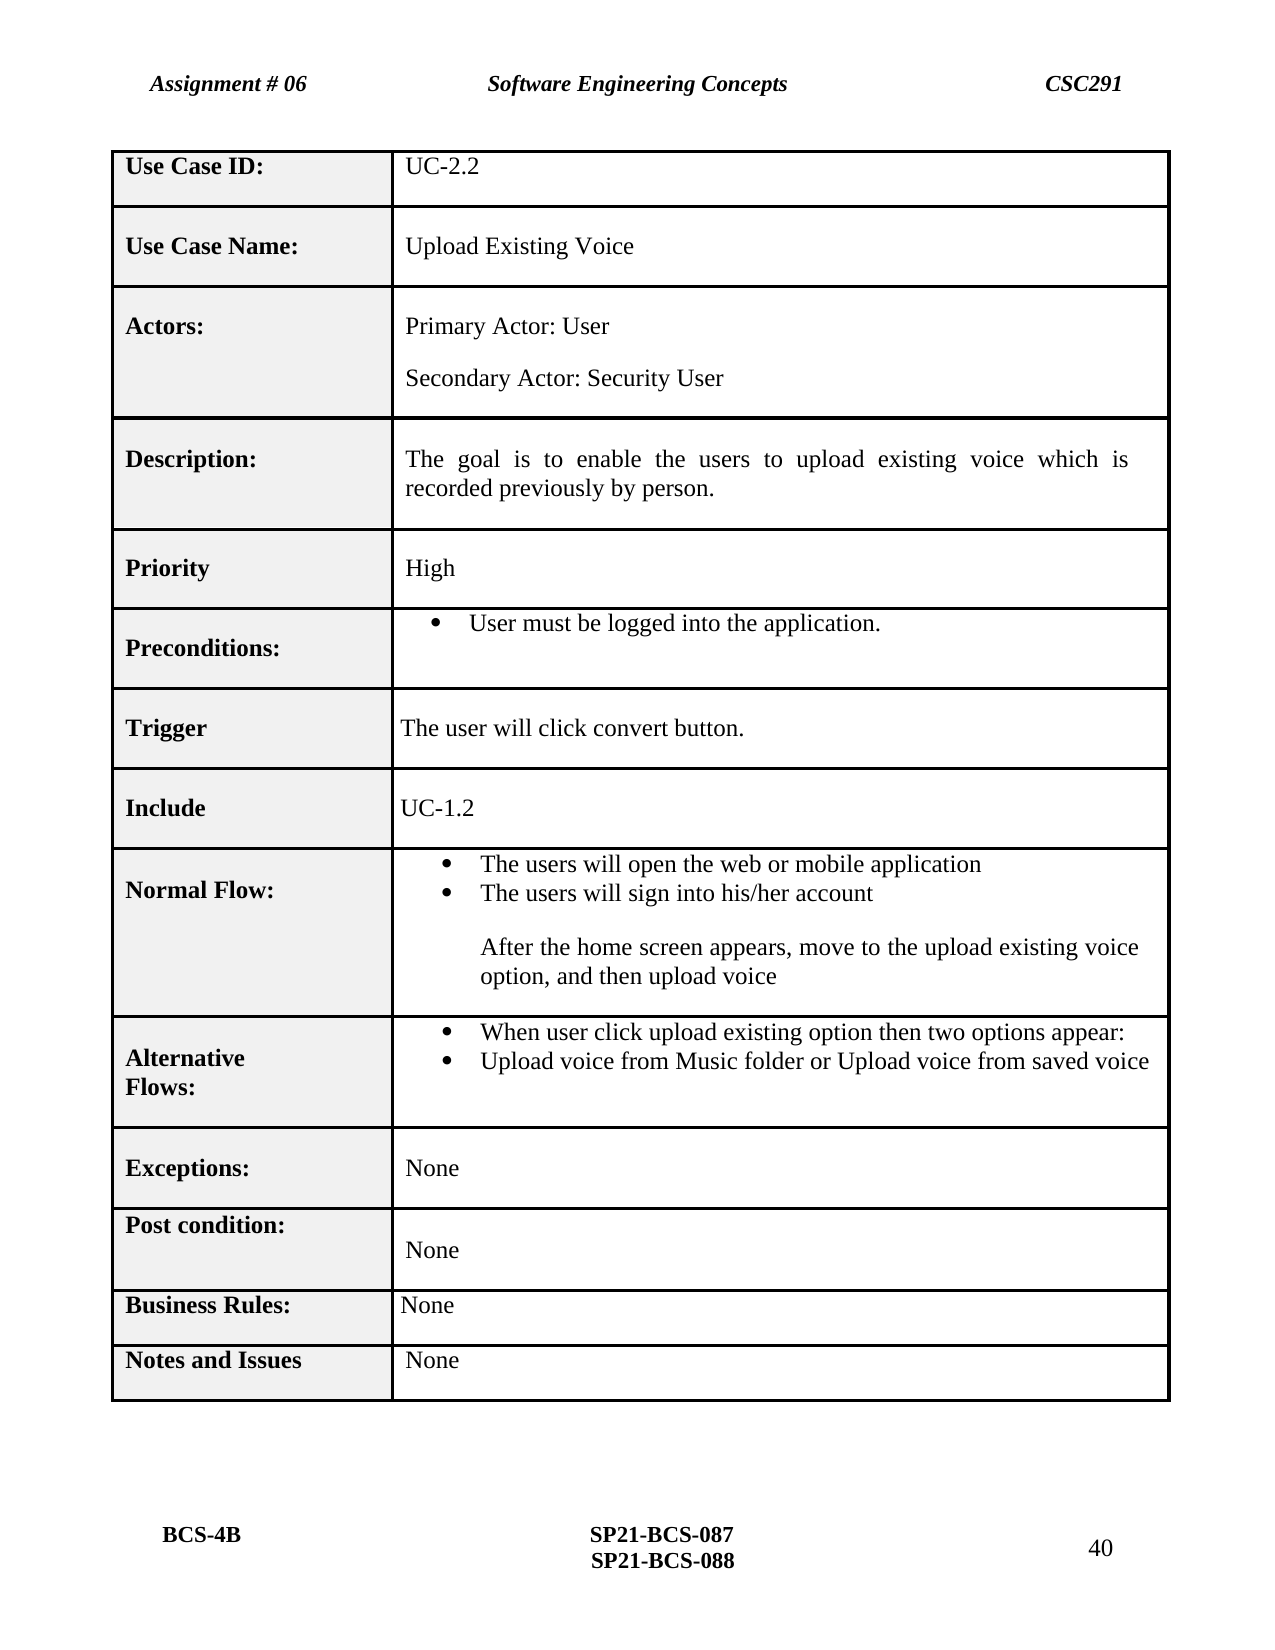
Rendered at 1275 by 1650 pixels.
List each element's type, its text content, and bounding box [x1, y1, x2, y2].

table_cell User must be logged into the application. [394, 610, 1167, 687]
table_cell Normal Flow: [114, 850, 391, 1015]
table_cell When user click upload existing option then two options appear: Upload voice from Music folder or Upload voice from saved voice [394, 1018, 1167, 1126]
table_cell Actors: [114, 288, 391, 416]
table_cell Alternative Flows: [114, 1018, 391, 1126]
table_cell None [394, 1292, 1167, 1344]
table_cell None [394, 1129, 1167, 1207]
table_header UC-2.2 [394, 153, 1167, 205]
table_cell The goal is to enable the users to upload existing voice which is recorded previously by person. [394, 420, 1167, 527]
table_cell Exceptions: [114, 1129, 391, 1207]
table_cell None [394, 1210, 1167, 1289]
table_cell Business Rules: [114, 1292, 391, 1344]
table_cell The user will click convert button. [394, 690, 1167, 767]
table_cell Priority [114, 531, 391, 607]
table_cell Use Case Name: [114, 208, 391, 285]
table_cell The users will open the web or mobile application The users will sign into his/her account After the home screen appears, move to the upload existing voice option, and then upload voice [394, 850, 1167, 1015]
table_cell UC-1.2 [394, 770, 1167, 847]
table_cell Upload Existing Voice [394, 208, 1167, 285]
table_cell None [394, 1347, 1167, 1399]
table_cell Preconditions: [114, 610, 391, 687]
table_cell Primary Actor: User Secondary Actor: Security User [394, 288, 1167, 416]
table_cell Trigger [114, 690, 391, 767]
table_header Use Case ID: [114, 153, 391, 205]
table_cell Include [114, 770, 391, 847]
table_cell Notes and Issues [114, 1347, 391, 1399]
table_cell Post condition: [114, 1210, 391, 1289]
table_cell High [394, 531, 1167, 607]
table_cell Description: [114, 420, 391, 527]
